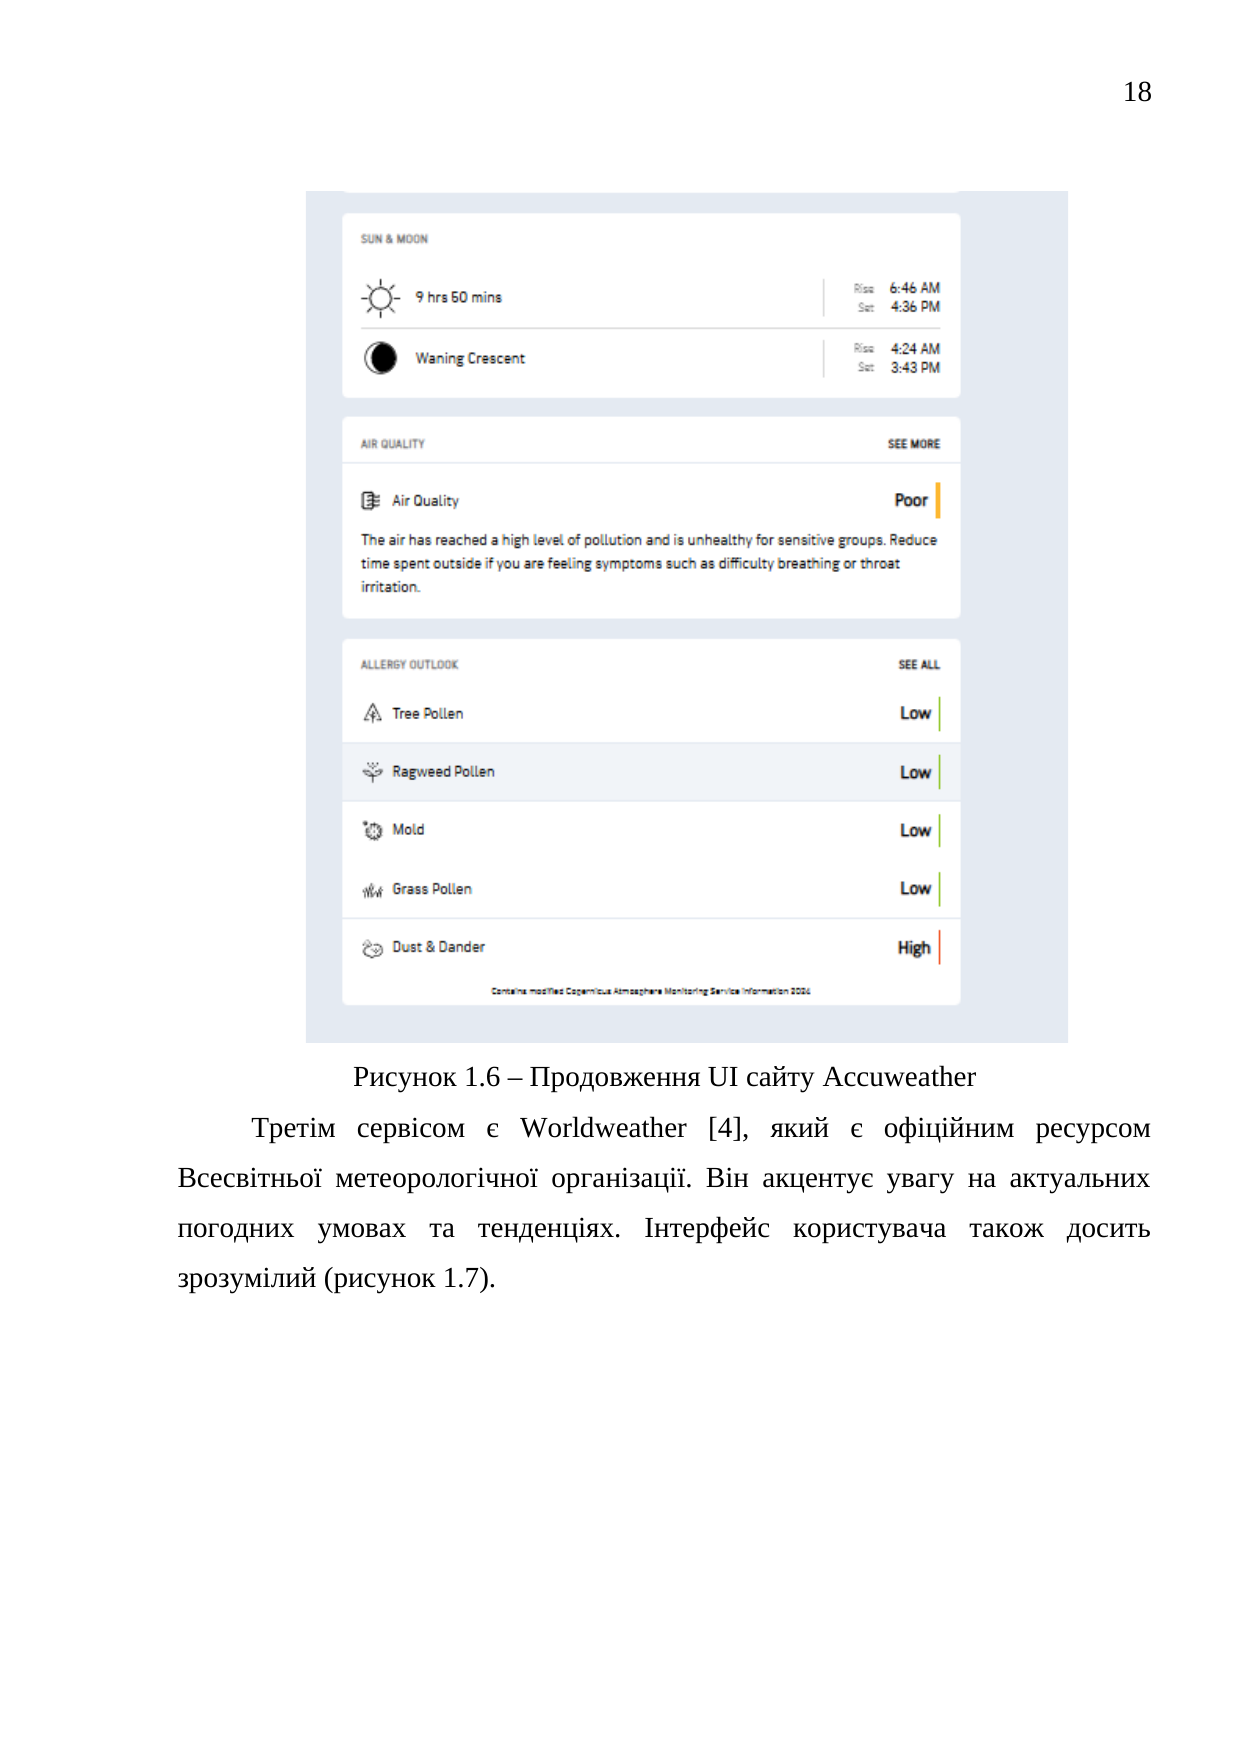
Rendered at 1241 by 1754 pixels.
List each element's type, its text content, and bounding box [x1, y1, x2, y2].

text Рисунок 1.6 – Продовження UI сайту Accuweather [177, 1059, 1152, 1093]
text Третім сервісом є Worldweather [4], який є офіційним ресурсом Всесвітньої метеорологічної організації. Він акцентує увагу на актуальних погодних умовах та тенденціях. Інтерфейс користувача також досить зрозумілий (рисунок 1.7). [177, 1110, 1152, 1294]
picture [305, 191, 1069, 1043]
